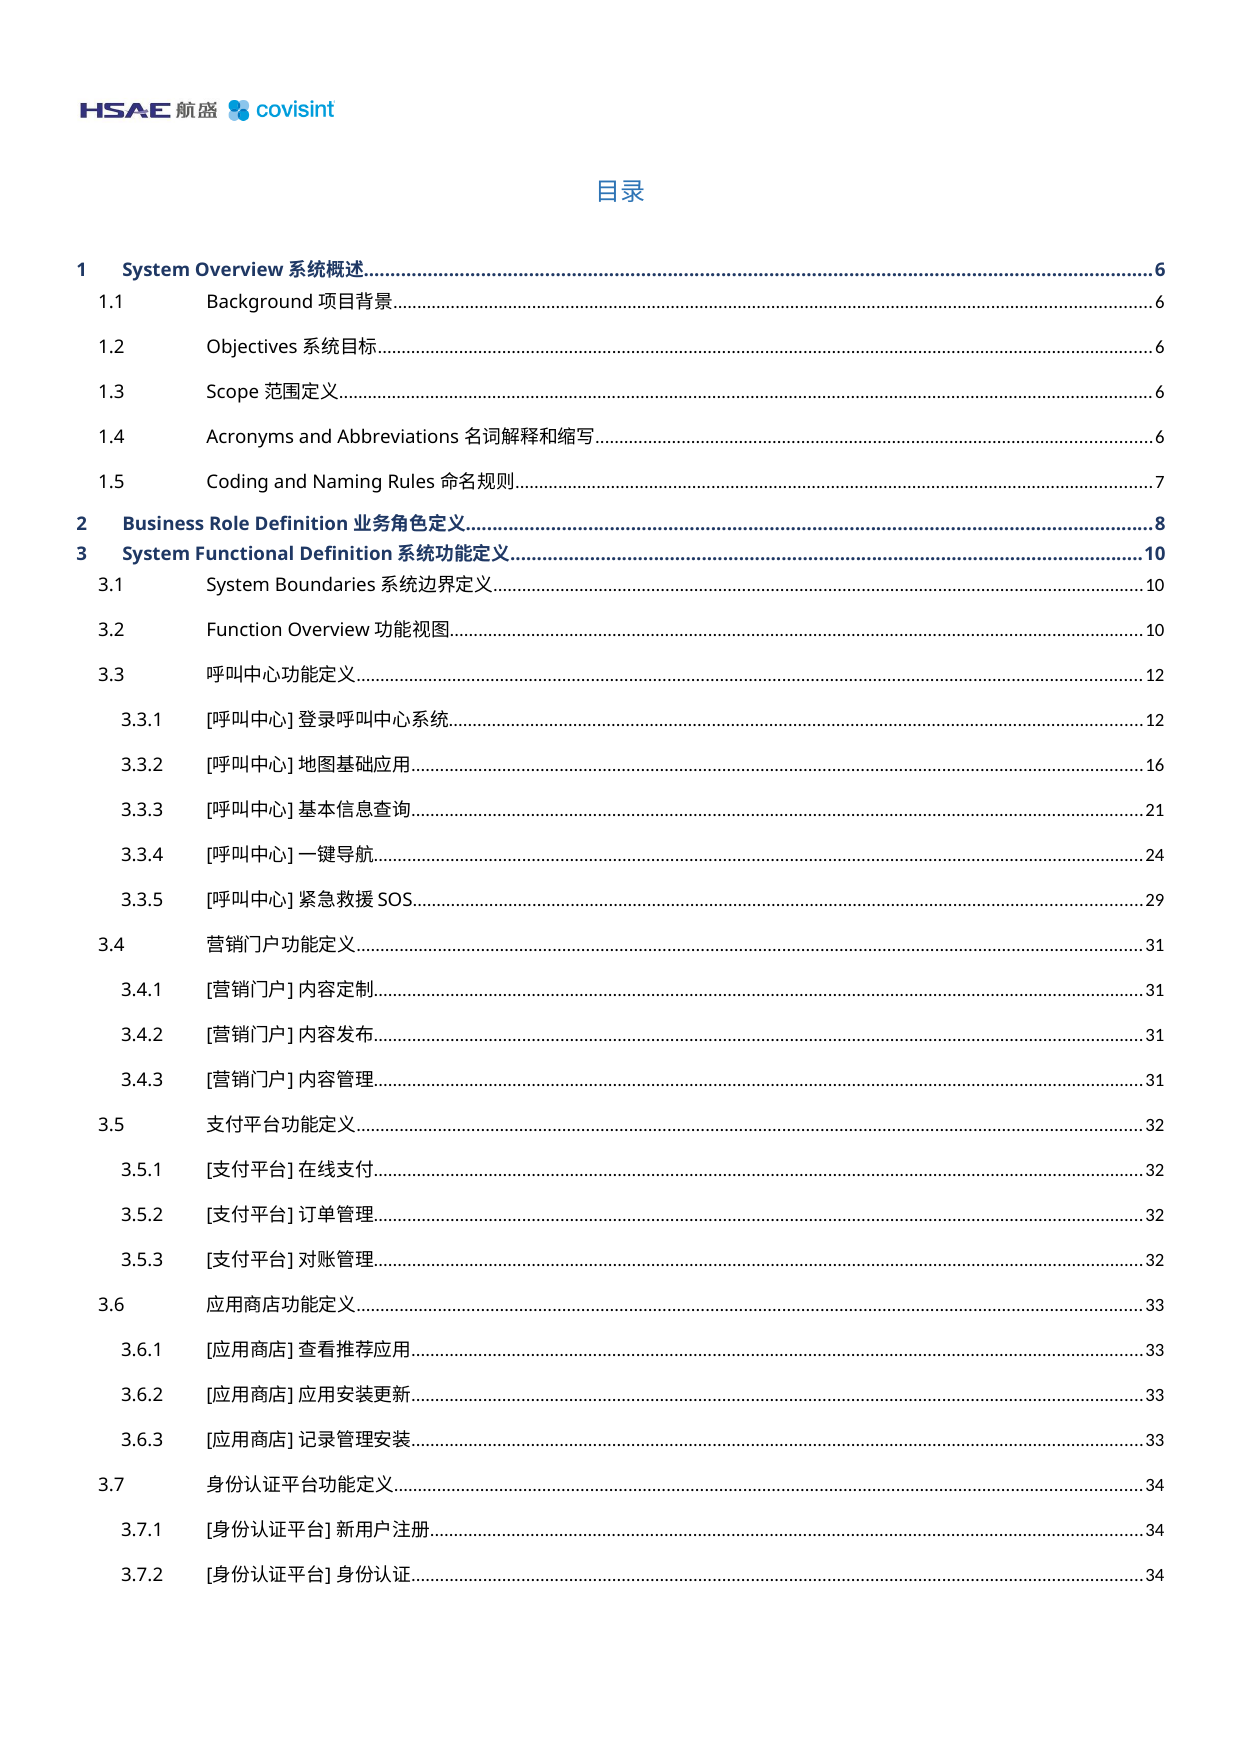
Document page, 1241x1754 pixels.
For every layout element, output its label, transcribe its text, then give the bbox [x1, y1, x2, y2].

picture [75, 89, 224, 132]
subtitle 目录 [75, 157, 1165, 222]
picture [228, 88, 335, 132]
